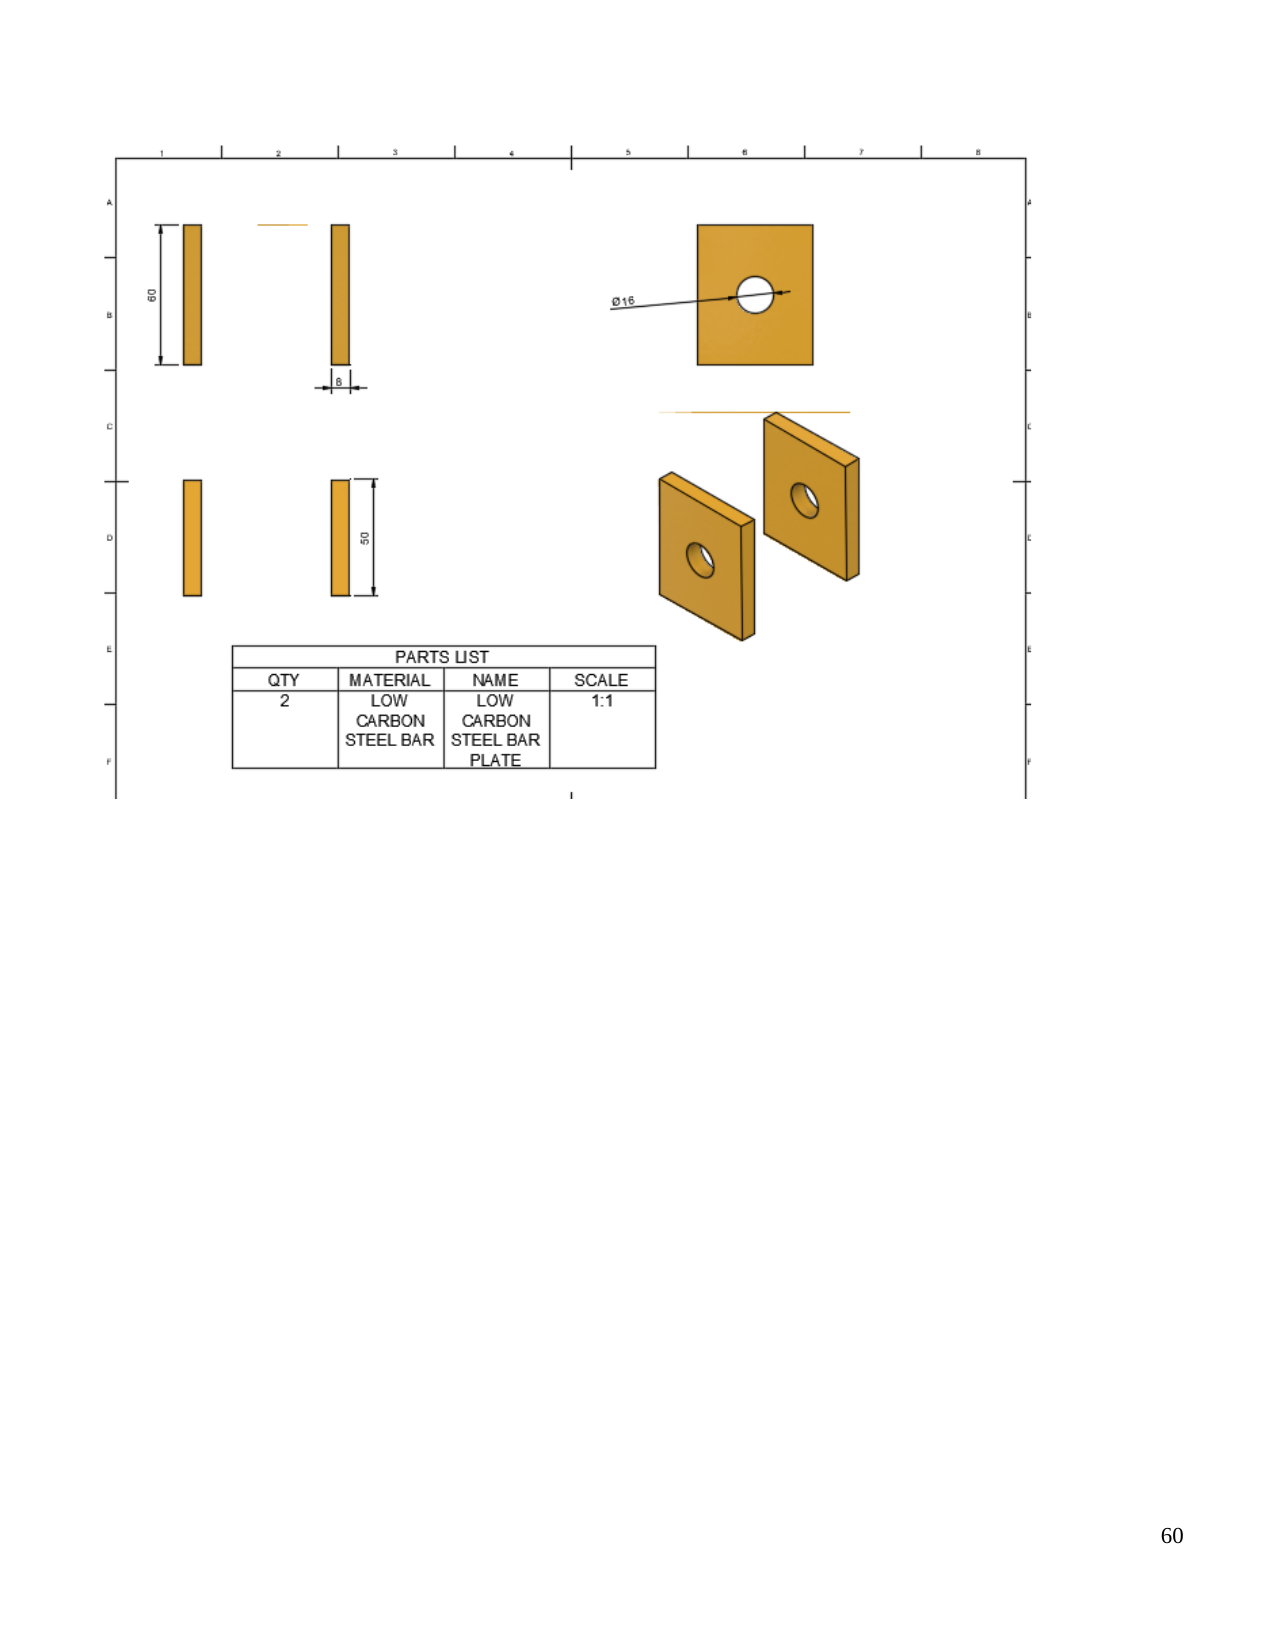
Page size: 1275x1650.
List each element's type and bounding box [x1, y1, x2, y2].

picture [91, 143, 1032, 799]
